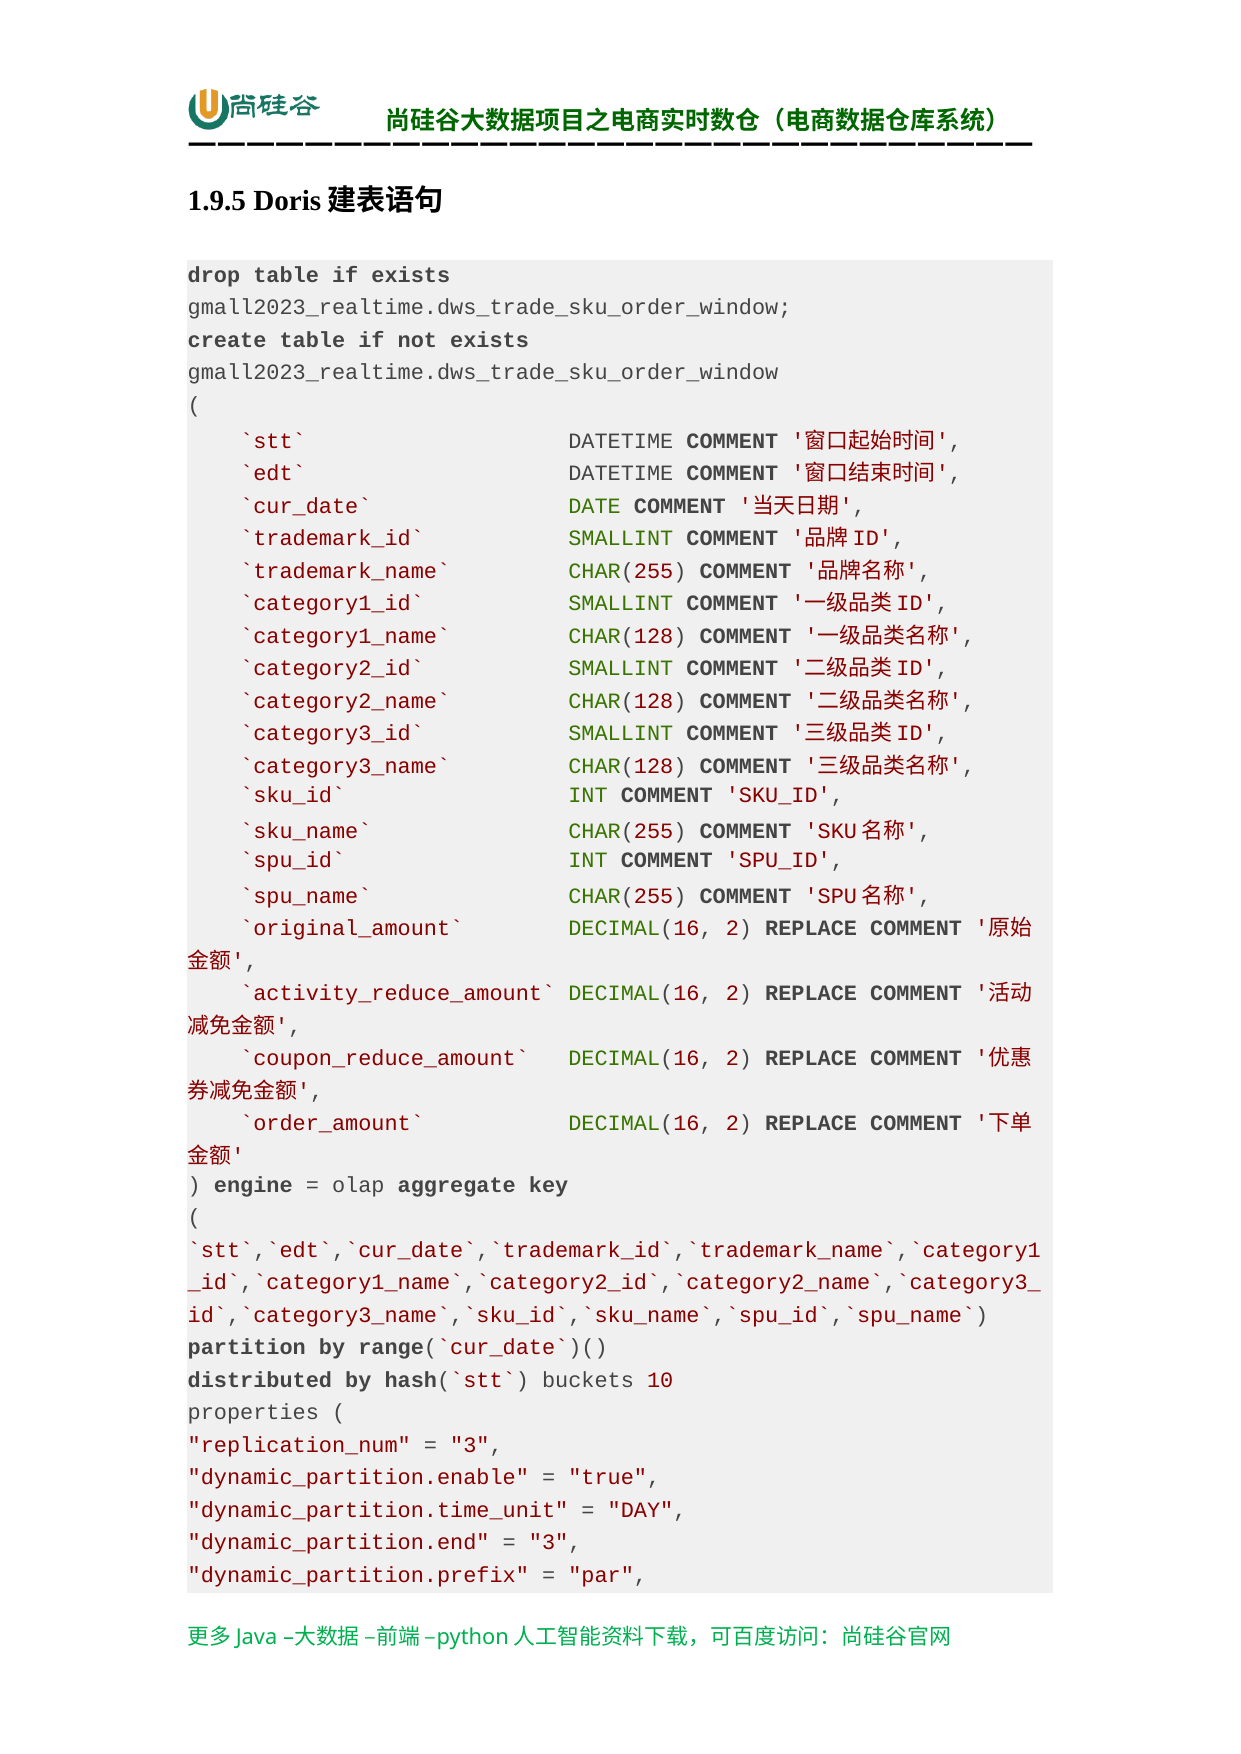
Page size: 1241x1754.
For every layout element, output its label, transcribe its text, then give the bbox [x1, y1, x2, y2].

text `stt` DATETIME COMMENT '窗口起始时间', [187, 423, 1053, 455]
text `sku_name` CHAR(255) COMMENT 'SKU名称', [187, 813, 1053, 845]
text `category3_id` SMALLINT COMMENT '三级品类ID', [187, 715, 1053, 748]
text `category2_id` SMALLINT COMMENT '二级品类ID', [187, 650, 1053, 683]
text partition by range(`cur_date`)() [187, 1333, 1053, 1365]
text properties ( [187, 1398, 1053, 1430]
text `category2_name` CHAR(128) COMMENT '二级品类名称', [187, 683, 1053, 715]
text "replication_num" = "3", [187, 1430, 1053, 1463]
text `spu_name` CHAR(255) COMMENT 'SPU名称', [187, 878, 1053, 910]
text `spu_id` INT COMMENT 'SPU_ID', [187, 845, 1053, 878]
picture [187, 88, 320, 130]
text Doris建表语句 [187, 165, 1053, 230]
text ( [187, 390, 1053, 423]
text `category1_name` CHAR(128) COMMENT '一级品类名称', [187, 618, 1053, 650]
text "dynamic_partition.end" = "3", [187, 1528, 1053, 1560]
text `trademark_id` SMALLINT COMMENT '品牌ID', [187, 520, 1053, 553]
text "dynamic_partition.enable" = "true", [187, 1463, 1053, 1495]
text `category3_name` CHAR(128) COMMENT '三级品类名称', [187, 748, 1053, 780]
text `edt` DATETIME COMMENT '窗口结束时间', [187, 455, 1053, 488]
text `sku_id` INT COMMENT 'SKU_ID', [187, 780, 1053, 813]
text create table if not exists gmall2023_realtime.dws_trade_sku_order_window [187, 325, 1053, 390]
text `category1_id` SMALLINT COMMENT '一级品类ID', [187, 585, 1053, 618]
text `activity_reduce_amount` DECIMAL(16, 2) REPLACE COMMENT '活动减免金额', [187, 975, 1053, 1040]
text "dynamic_partition.time_unit" = "DAY", [187, 1495, 1053, 1528]
text `coupon_reduce_amount` DECIMAL(16, 2) REPLACE COMMENT '优惠券减免金额', [187, 1040, 1053, 1105]
text ) engine = olap aggregate key (`stt`,`edt`,`cur_date`,`trademark_id`,`trademark_name`,`category1_id`,`category1_name`,`category2_id`,`category2_name`,`category3_id`,`category3_name`,`sku_id`,`sku_name`,`spu_id`,`spu_name`) [187, 1170, 1053, 1333]
text `order_amount` DECIMAL(16, 2) REPLACE COMMENT '下单金额' [187, 1105, 1053, 1170]
text drop table if exists gmall2023_realtime.dws_trade_sku_order_window; [187, 260, 1053, 325]
text `original_amount` DECIMAL(16, 2) REPLACE COMMENT '原始金额', [187, 910, 1053, 975]
text `trademark_name` CHAR(255) COMMENT '品牌名称', [187, 553, 1053, 585]
text `cur_date` DATE COMMENT '当天日期', [187, 488, 1053, 520]
text distributed by hash(`stt`) buckets 10 [187, 1365, 1053, 1398]
text "dynamic_partition.prefix" = "par", [187, 1560, 1053, 1593]
